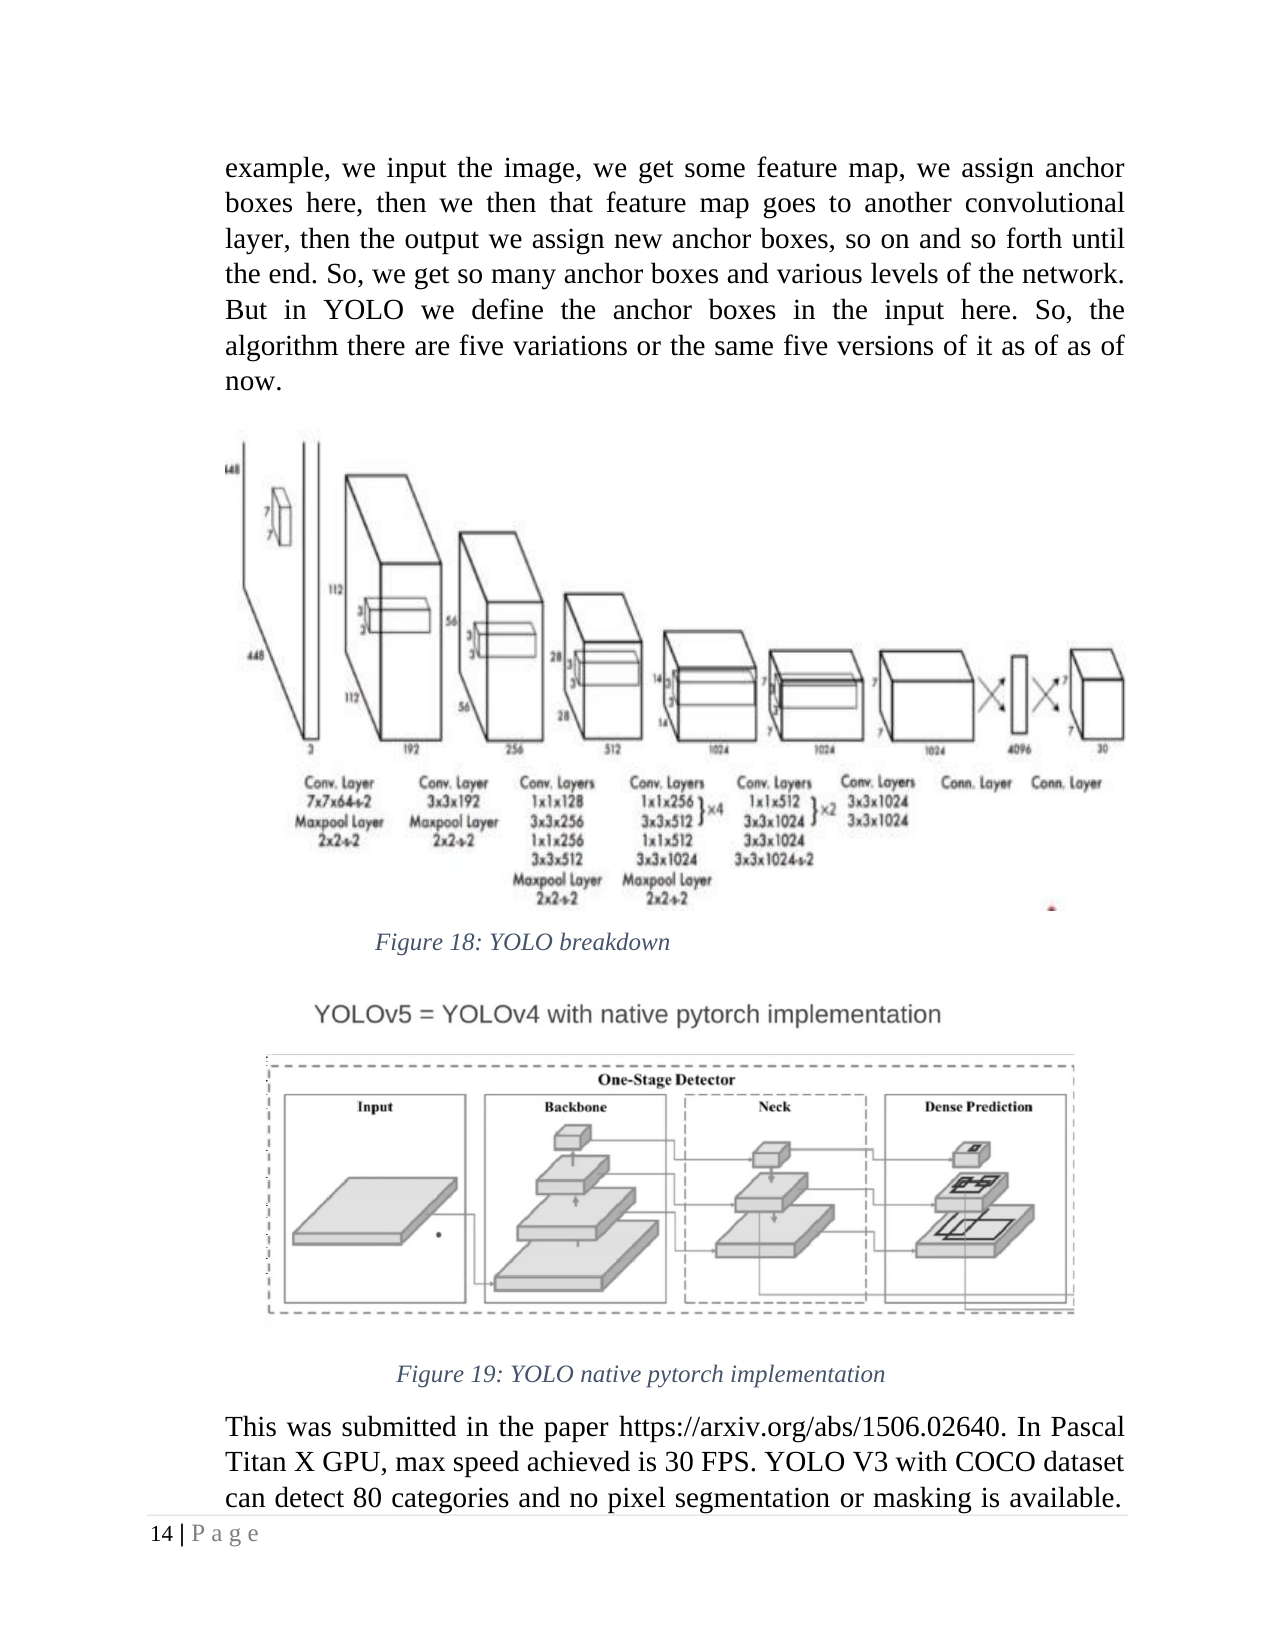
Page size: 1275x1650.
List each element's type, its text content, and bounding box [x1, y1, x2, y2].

picture [225, 429, 1126, 911]
picture [266, 976, 1075, 1339]
text example, we input the image, we get some feature map, we assign anchor boxes here, then we then that feature map goes to another convolutional layer, then the output we assign new anchor boxes, so on and so forth until the end. So, we get so many anchor boxes and various levels of the network. But in YOLO we define the anchor boxes in the input here. So, the algorithm there are five variations or the same five versions of it as of as of now. [225, 150, 1126, 397]
text This was submitted in the paper https://arxiv.org/abs/1506.02640. In Pascal Titan X GPU, max speed achieved is 30 FPS. YOLO V3 with COCO dataset can detect 80 categories and no pixel segmentation or masking is available. [225, 1409, 1125, 1513]
